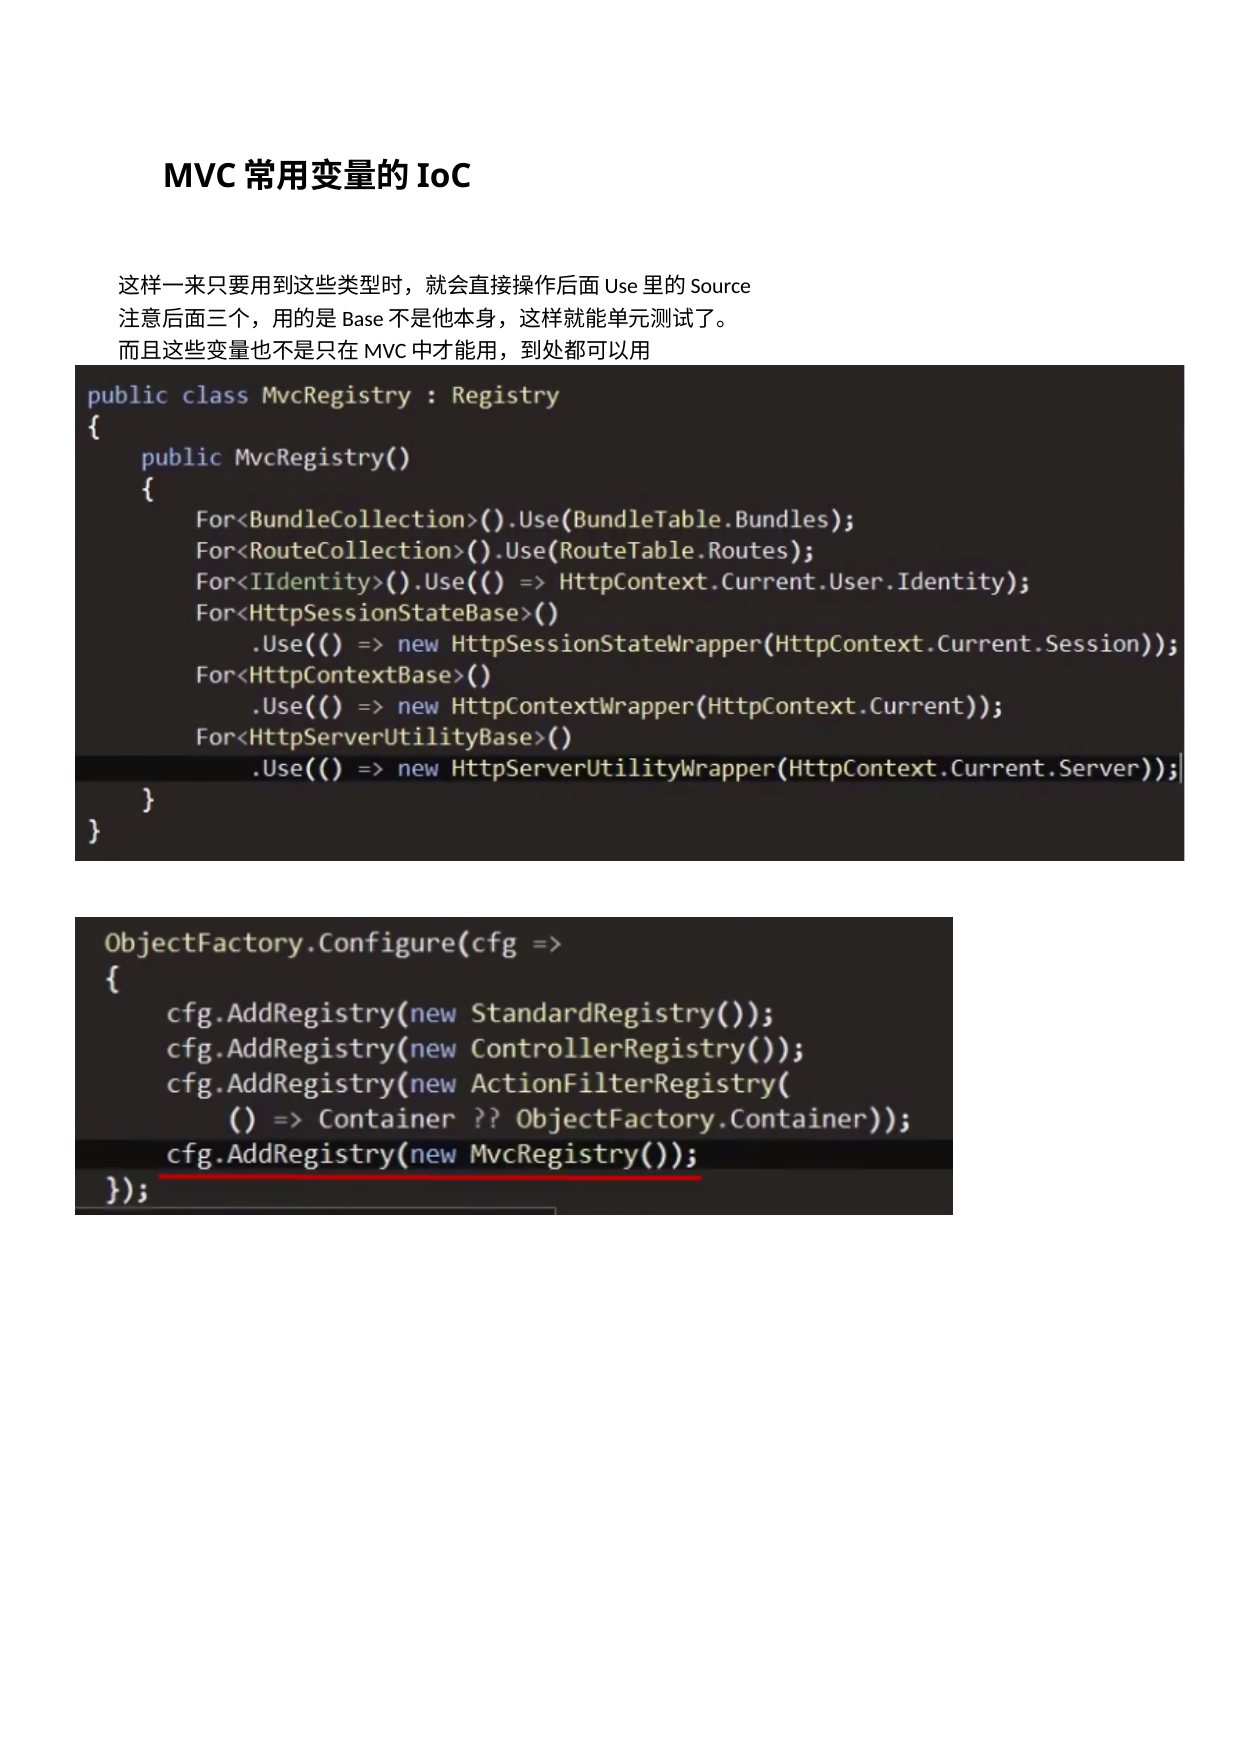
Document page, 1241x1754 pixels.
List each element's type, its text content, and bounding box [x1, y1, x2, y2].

subtitle MVC常用变量的IoC [75, 140, 1165, 205]
picture [75, 917, 953, 1215]
picture [75, 365, 1185, 861]
text 这样一来只要用到这些类型时，就会直接操作后面Use里的Source [75, 268, 1165, 300]
text 而且这些变量也不是只在MVC中才能用，到处都可以用 [75, 333, 1165, 365]
text 注意后面三个，用的是Base不是他本身，这样就能单元测试了。 [75, 300, 1165, 333]
